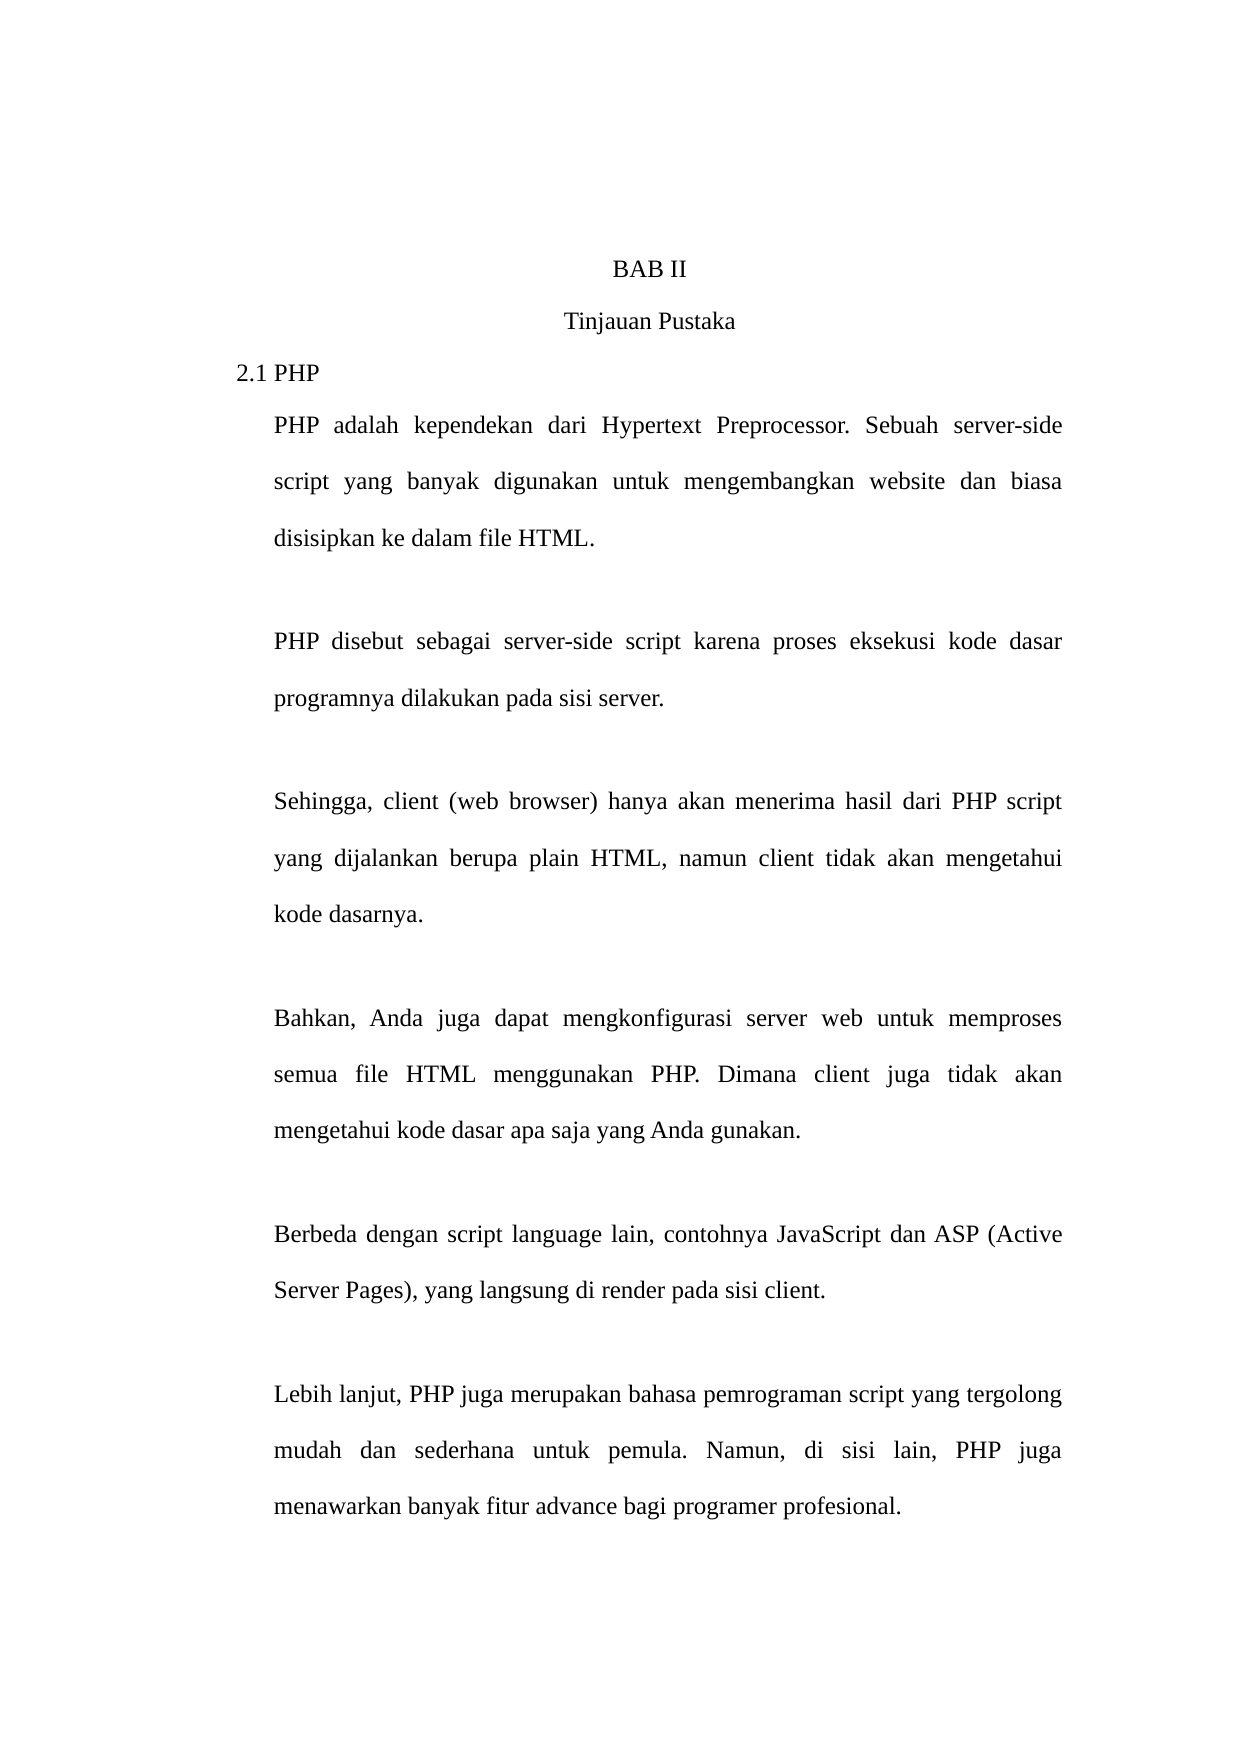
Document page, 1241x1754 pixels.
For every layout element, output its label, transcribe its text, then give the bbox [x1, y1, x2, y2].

list Sehingga, client (web browser) hanya akan menerima hasil dari PHP script yang dijalankan berupa plain HTML, namun client tidak akan mengetahui kode dasarnya. [274, 782, 1063, 932]
list Berbeda dengan script language lain, contohnya JavaScript dan ASP (Active Server Pages), yang langsung di render pada sisi client. [274, 1214, 1063, 1308]
list PHP adalah kependekan dari Hypertext Preprocessor. Sebuah server-side script yang banyak digunakan untuk mengembangkan website dan biasa disisipkan ke dalam file HTML. [274, 406, 1063, 556]
list PHP disebut sebagai server-side script karena proses eksekusi kode dasar programnya dilakukan pada sisi server. [274, 622, 1063, 716]
text BAB II [236, 250, 1063, 288]
list Bahkan, Anda juga dapat mengkonfigurasi server web untuk memproses semua file HTML menggunakan PHP. Dimana client juga tidak akan mengetahui kode dasar apa saja yang Anda gunakan. [274, 998, 1063, 1148]
list Lebih lanjut, PHP juga merupakan bahasa pemrograman script yang tergolong mudah dan sederhana untuk pemula. Namun, di sisi lain, PHP juga menawarkan banyak fitur advance bagi programer profesional. [274, 1374, 1063, 1524]
list PHP [236, 354, 1063, 391]
text Tinjauan Pustaka [236, 302, 1063, 339]
